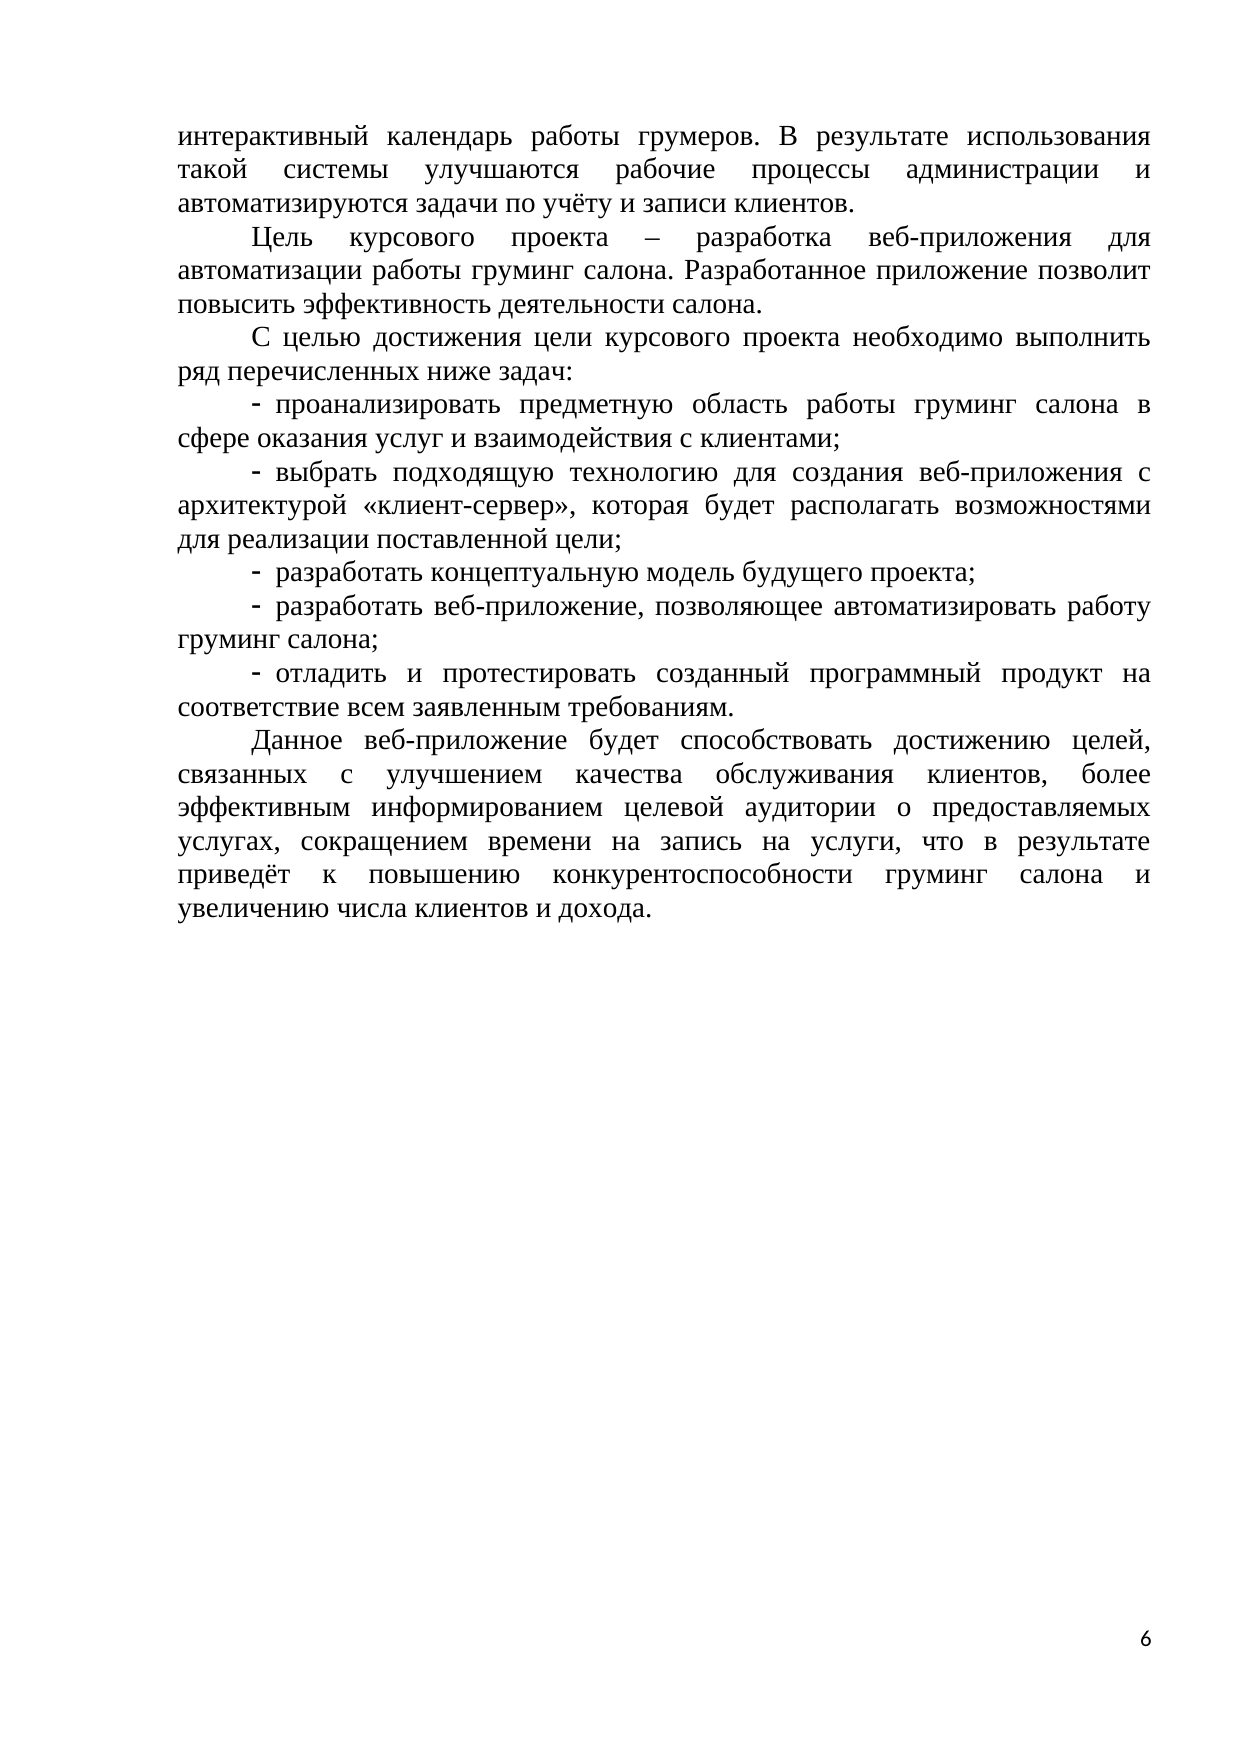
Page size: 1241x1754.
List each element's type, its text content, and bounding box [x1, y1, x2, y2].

list проанализировать предметную область работы груминг салона в сфере оказания услуг и взаимодействия с клиентами; [177, 386, 1152, 454]
text С целью достижения цели курсового проекта необходимо выполнить ряд перечисленных ниже задач: [177, 319, 1152, 386]
list разработать концептуальную модель будущего проекта; [177, 554, 1152, 588]
list отладить и протестировать созданный программный продукт на соответствие всем заявленным требованиям. [177, 655, 1152, 722]
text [177, 118, 1152, 219]
text Данное веб-приложение будет способствовать достижению целей, связанных с улучшением качества обслуживания клиентов, более эффективным информированием целевой аудитории о предоставляемых услугах, сокращением времени на запись на услуги, что в результате приведёт к повышению конкурентоспособности груминг салона и увеличению числа клиентов и дохода. [177, 722, 1152, 924]
list разработать веб-приложение, позволяющее автоматизировать работу груминг салона; [177, 588, 1152, 655]
text Цель курсового проекта – разработка веб-приложения для автоматизации работы груминг салона. Разработанное приложение позволит повысить эффективность деятельности салона. [177, 219, 1152, 319]
list выбрать подходящую технологию для создания веб-приложения с архитектурой «клиент-сервер», которая будет располагать возможностями для реализации поставленной цели; [177, 454, 1152, 554]
